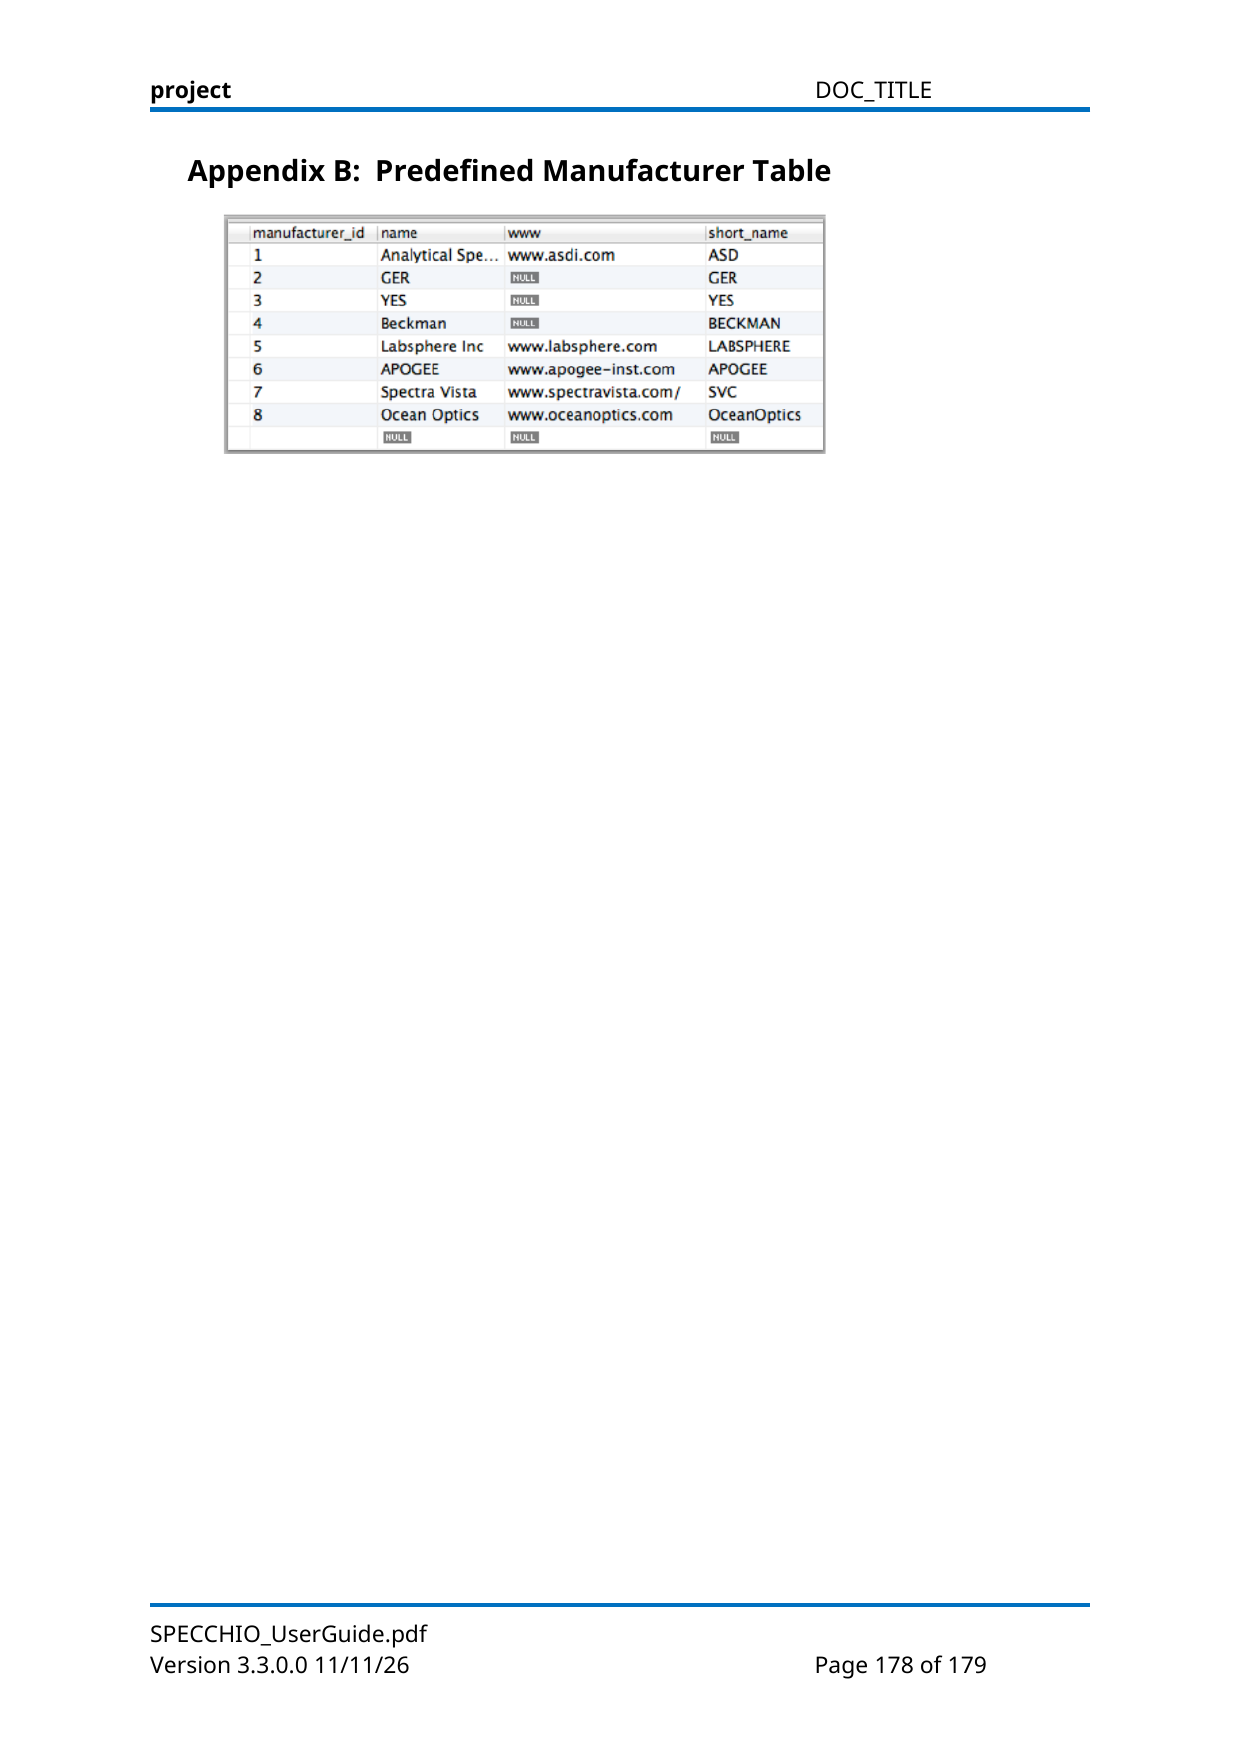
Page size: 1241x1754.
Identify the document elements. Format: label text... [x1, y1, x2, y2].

text Predefined Manufacturer Table [187, 150, 1090, 190]
picture [223, 214, 826, 454]
